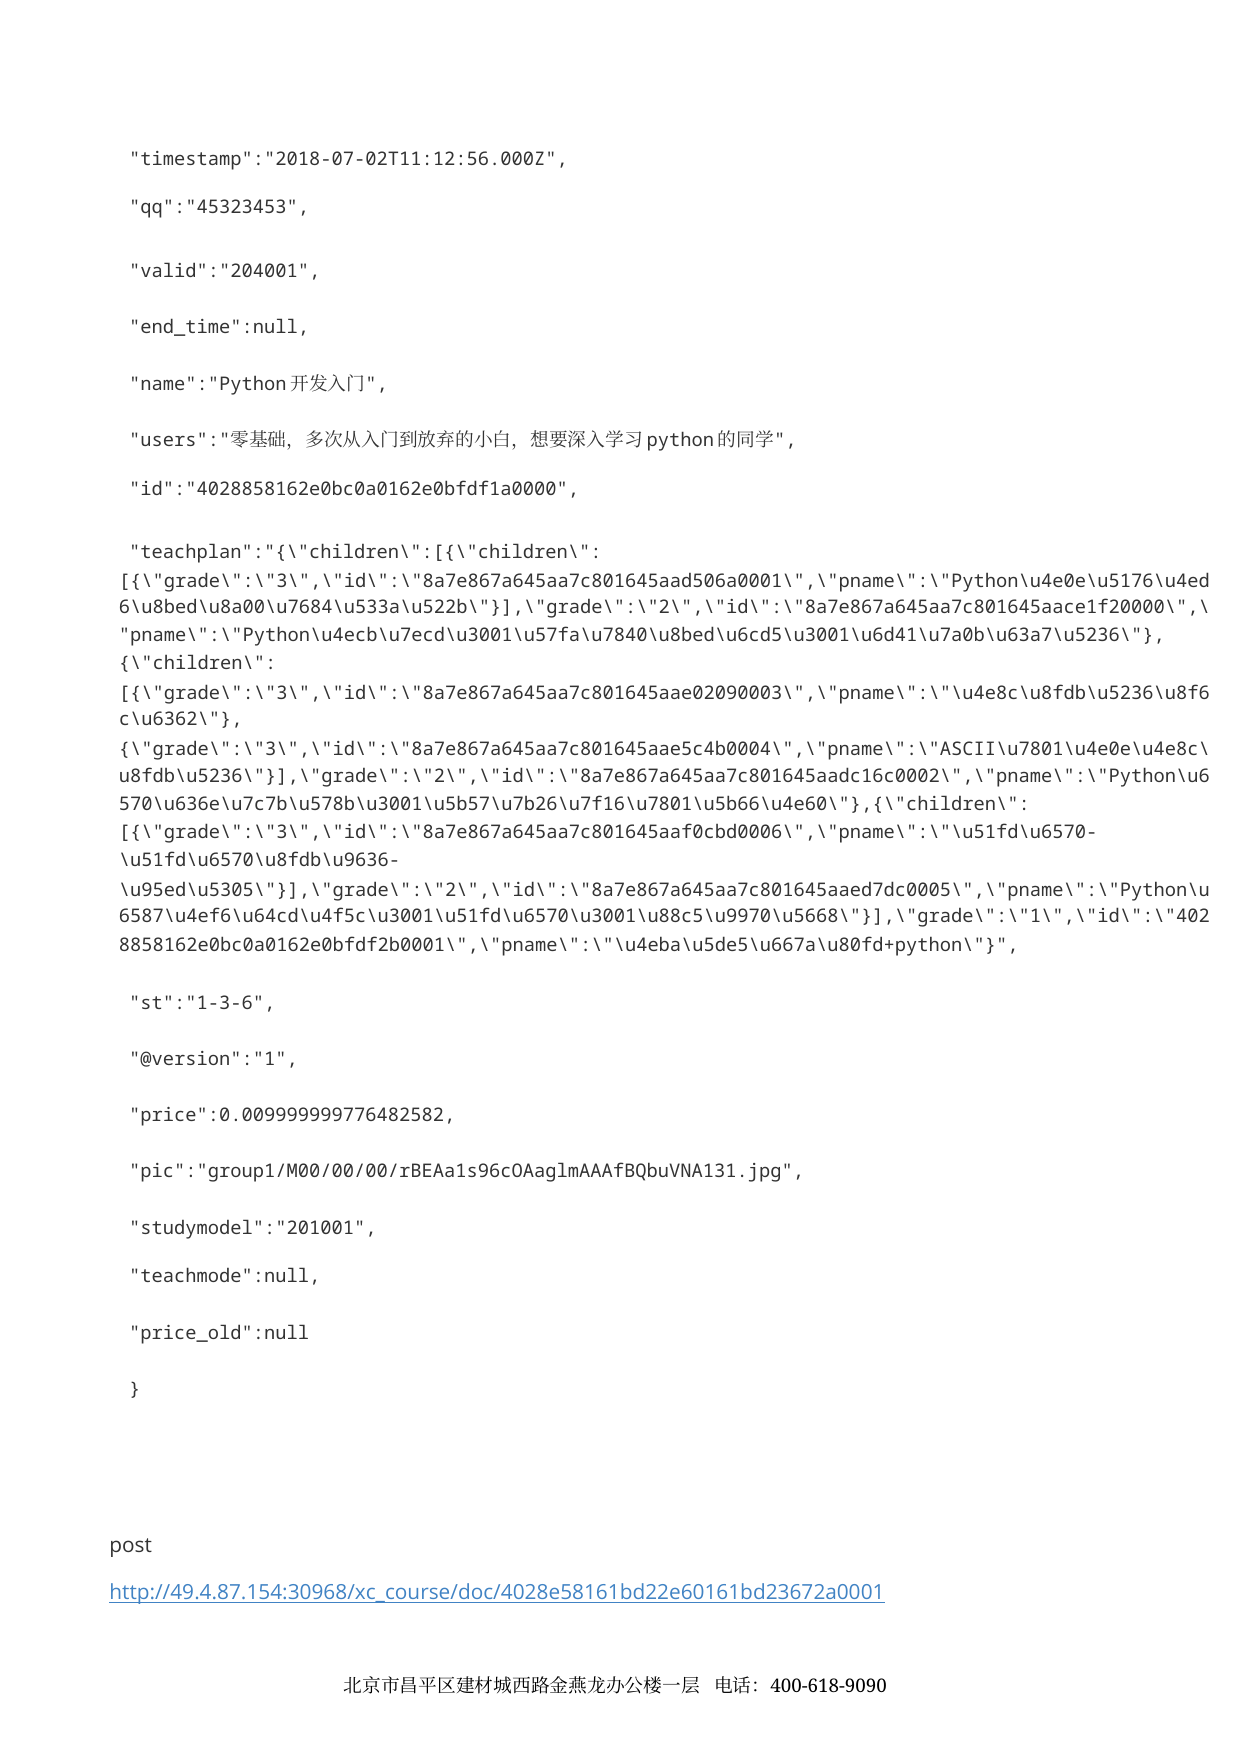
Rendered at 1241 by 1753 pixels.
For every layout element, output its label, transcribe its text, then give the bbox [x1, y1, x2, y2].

text 570\u636e\u7c7b\u578b\u3001\u5b57\u7b26\u7f16\u7801\u5b66\u4e60\"},{\"children\": [118, 788, 1240, 816]
text "teachmode":null, [129, 1238, 383, 1294]
text "id":"4028858162e0bc0a0162e0bfdf1a0000", [129, 451, 851, 506]
text [{\"grade\":\"3\",\"id\":\"8a7e867a645aa7c801645aaf0cbd0006\",\"pname\":\"\u51fd\u6570‐ [118, 816, 1240, 844]
text http://49.4.87.154:30968/xc_course/doc/4028e58161bd22e60161bd23672a0001 [109, 1582, 979, 1604]
text "pic":"group1/M00/00/00/rBEAa1s96cOAaglmAAAfBQbuVNA131.jpg", [129, 1163, 823, 1182]
text "valid":"204001", [129, 262, 328, 281]
text [{\"grade\":\"3\",\"id\":\"8a7e867a645aa7c801645aad506a0001\",\"pname\":\"Python\u4e0e\u5176\u4ed [118, 572, 1240, 591]
text 6\u8bed\u8a00\u7684\u533a\u522b\"}],\"grade\":\"2\",\"id\":\"8a7e867a645aa7c801645aace1f20000\",\ [118, 591, 1240, 619]
text "users":"零基础，多次从入门到放弃的小白，想要深入学习python的同学", [129, 431, 851, 451]
text "price":0.009999999776482582, [129, 1106, 464, 1125]
text "pname\":\"Python\u4ecb\u7ecd\u3001\u57fa\u7840\u8bed\u6cd5\u3001\u6d41\u7a0b\u63a7\u5236\"}, [118, 619, 1240, 647]
text "qq":"45323453", [129, 169, 580, 225]
text [{\"grade\":\"3\",\"id\":\"8a7e867a645aa7c801645aae02090003\",\"pname\":\"\u4e8c\u8fdb\u5236\u8f6 [118, 684, 1240, 703]
text post [109, 1536, 182, 1557]
text } [129, 1350, 383, 1407]
text c\u6362\"}, [118, 703, 1240, 731]
text {\"grade\":\"3\",\"id\":\"8a7e867a645aa7c801645aae5c4b0004\",\"pname\":\"ASCII\u7801\u4e0e\u4e8c\ [118, 741, 1240, 760]
text "timestamp":"2018‐07‐02T11:12:56.000Z", [129, 150, 580, 169]
text u8fdb\u5236\"}],\"grade\":\"2\",\"id\":\"8a7e867a645aa7c801645aadc16c0002\",\"pname\":\"Python\u6 [118, 760, 1240, 788]
text {\"children\": [118, 647, 1240, 675]
text "studymodel":"201001", [129, 1219, 383, 1238]
text 8858162e0bc0a0162e0bfdf2b0001\",\"pname\":\"\u4eba\u5de5\u667a\u80fd+python\"}", [118, 928, 1240, 957]
text 6587\u4ef6\u64cd\u4f5c\u3001\u51fd\u6570\u3001\u88c5\u9970\u5668\"}],\"grade\":\"1\",\"id\":\"402 [118, 900, 1240, 928]
text "price_old":null [129, 1294, 383, 1350]
text \u51fd\u6570\u8fdb\u9636‐ [118, 844, 1240, 872]
text "name":"Python开发入门", [129, 375, 398, 394]
text "end_time":null, [129, 318, 318, 338]
text "@version":"1", [129, 1050, 308, 1069]
text "st":"1‐3‐6", [129, 994, 288, 1013]
text \u95ed\u5305\"}],\"grade\":\"2\",\"id\":\"8a7e867a645aa7c801645aaed7dc0005\",\"pname\":\"Python\u [118, 881, 1240, 900]
text 北京市昌平区建材城西路金燕龙办公楼一层 电话：400-618-9090 [343, 1677, 979, 1696]
text "teachplan":"{\"children\":[{\"children\": [129, 544, 614, 563]
